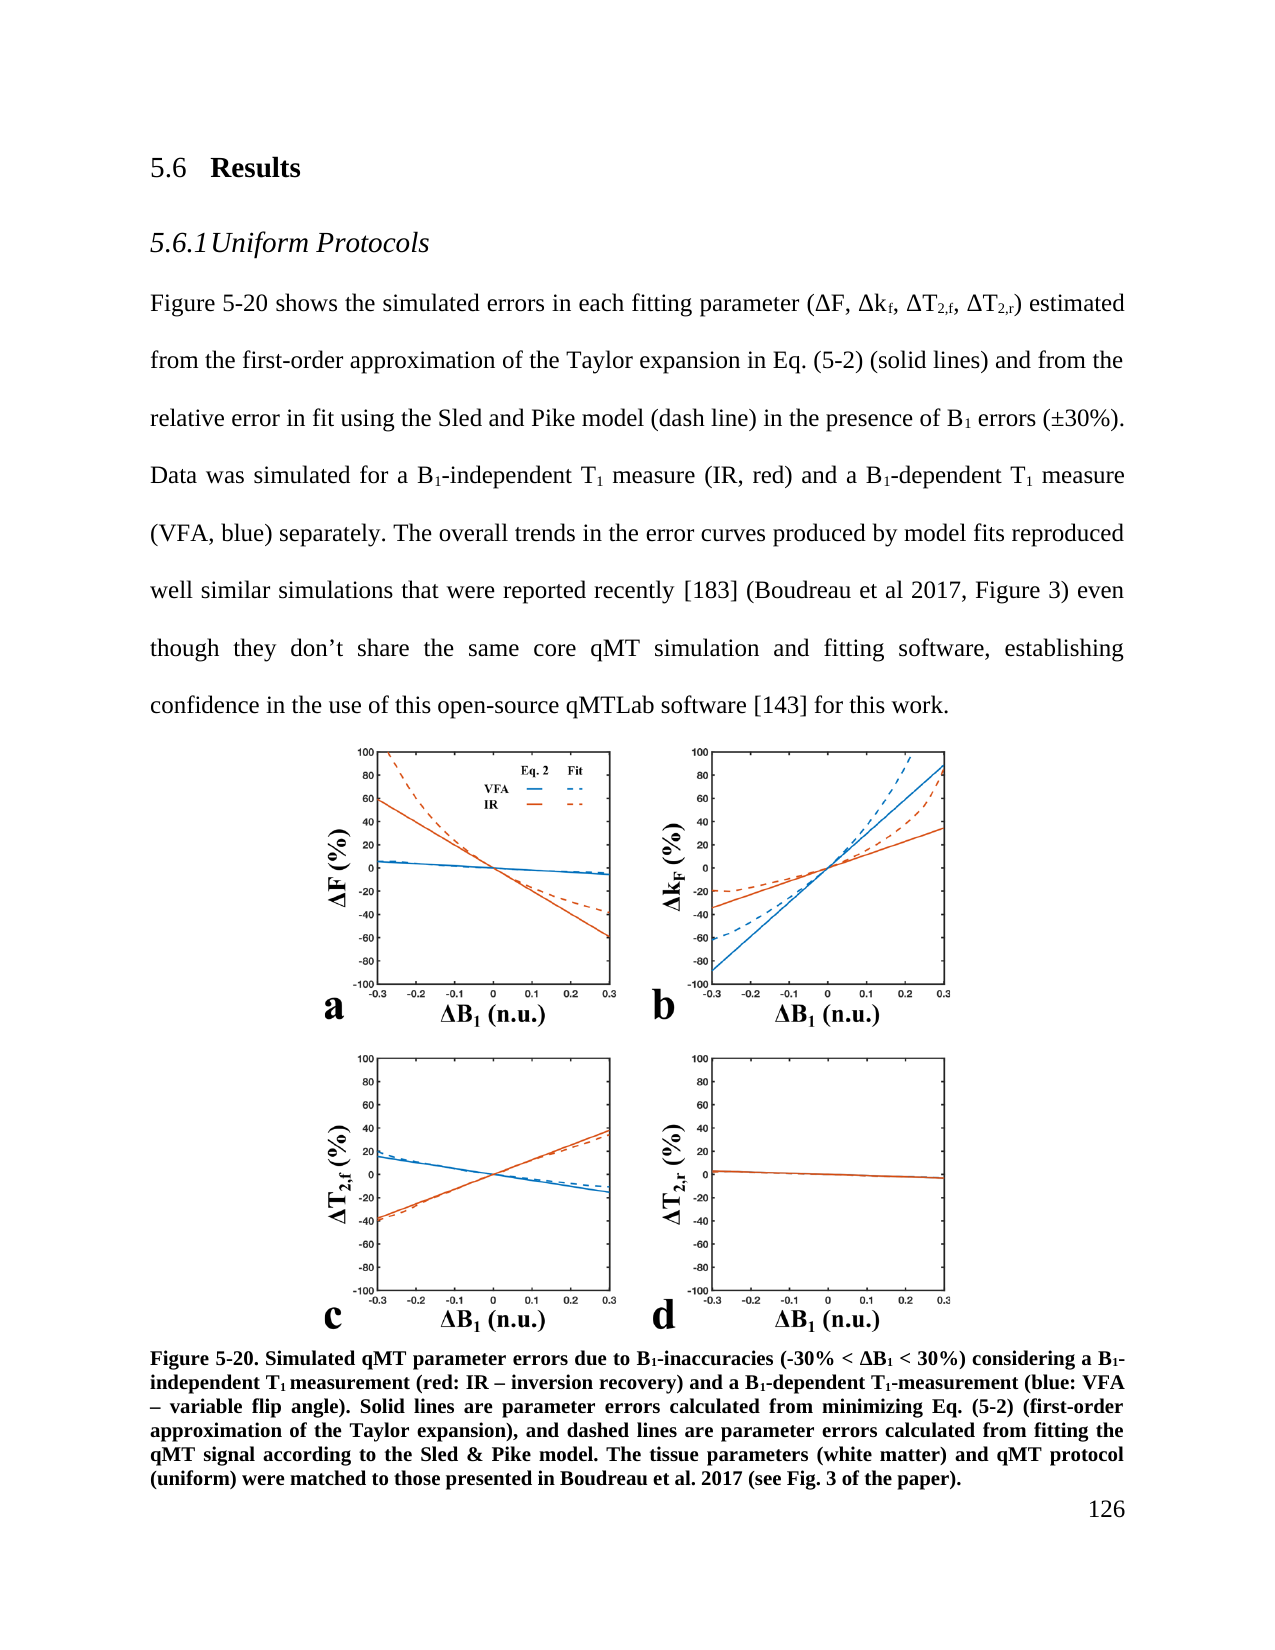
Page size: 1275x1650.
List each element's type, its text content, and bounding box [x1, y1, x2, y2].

picture [324, 748, 951, 1332]
subtitle Results [150, 150, 1125, 183]
subtitle Uniform Protocols [150, 225, 1125, 259]
